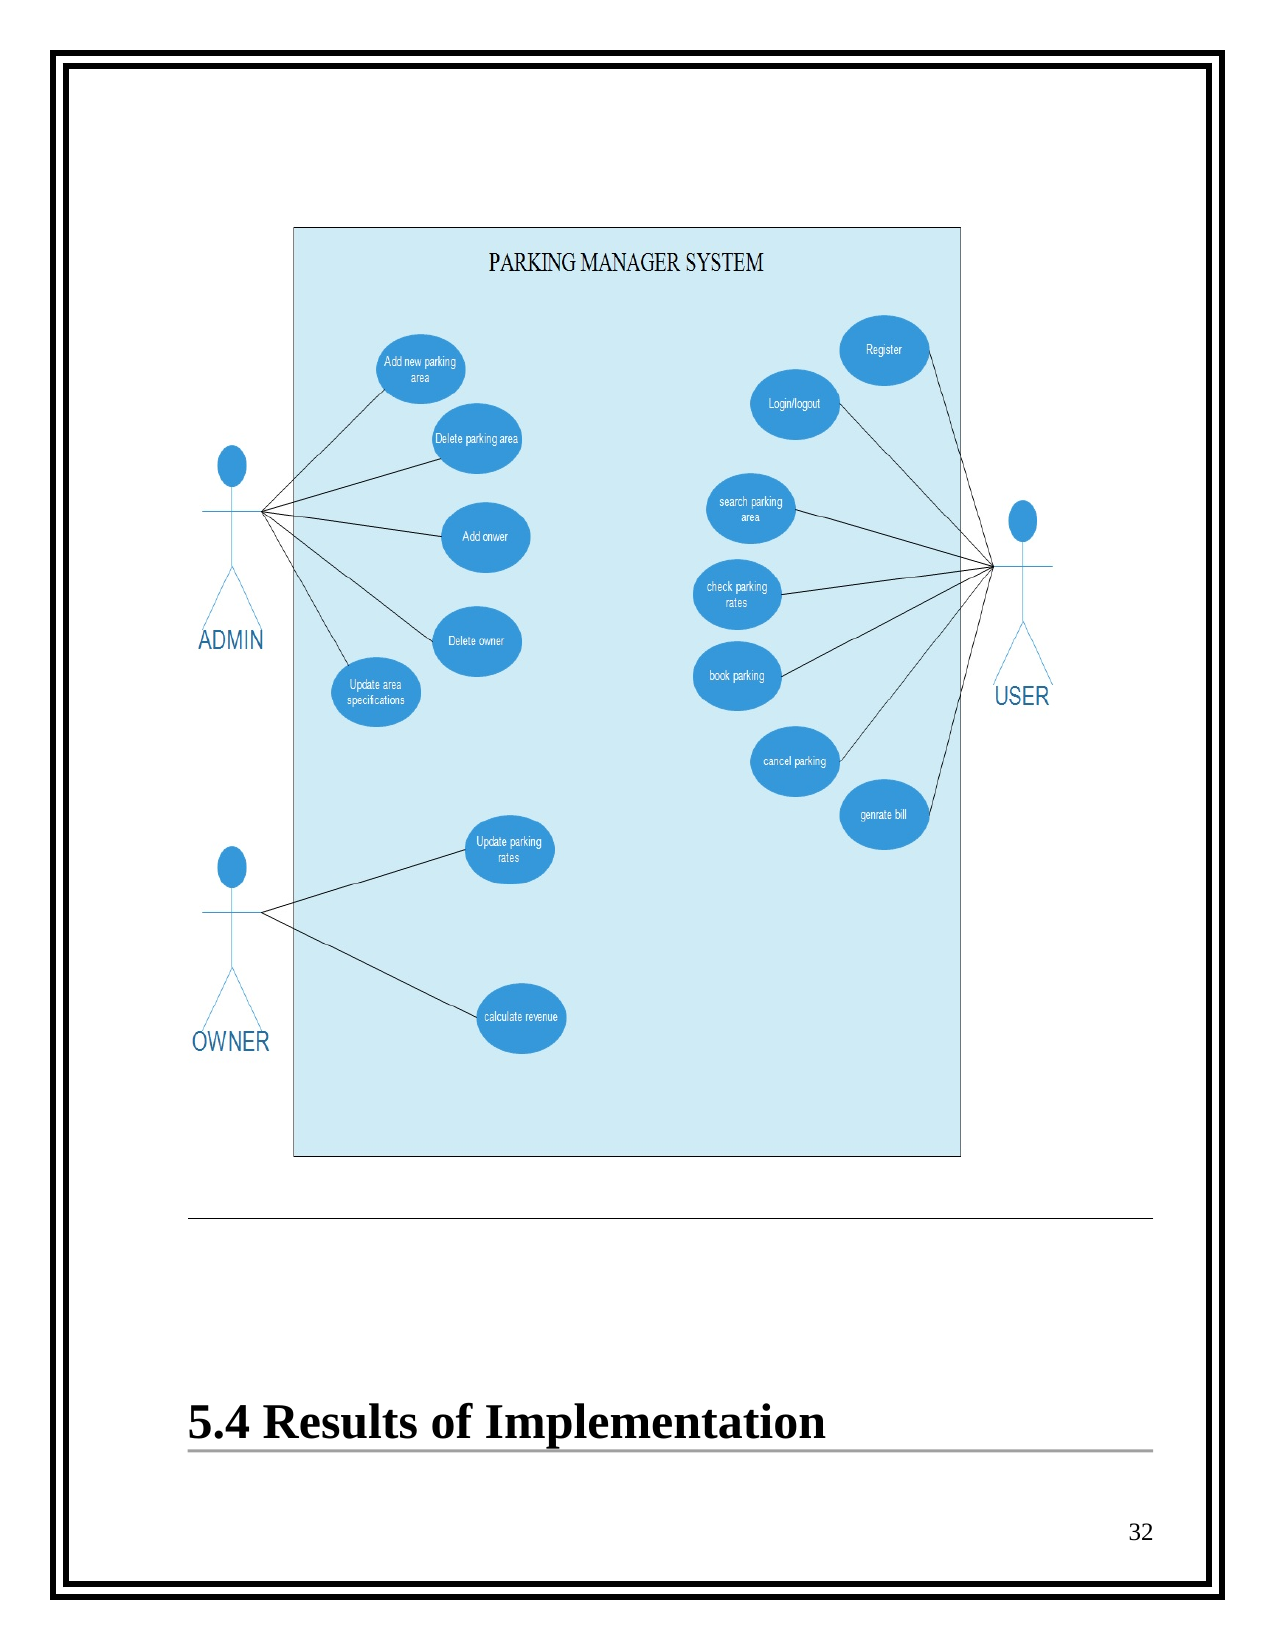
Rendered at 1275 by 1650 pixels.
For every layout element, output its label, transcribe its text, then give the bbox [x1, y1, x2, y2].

picture [187, 150, 1056, 1189]
text 5.4 Results of Implementation [187, 1392, 1153, 1449]
